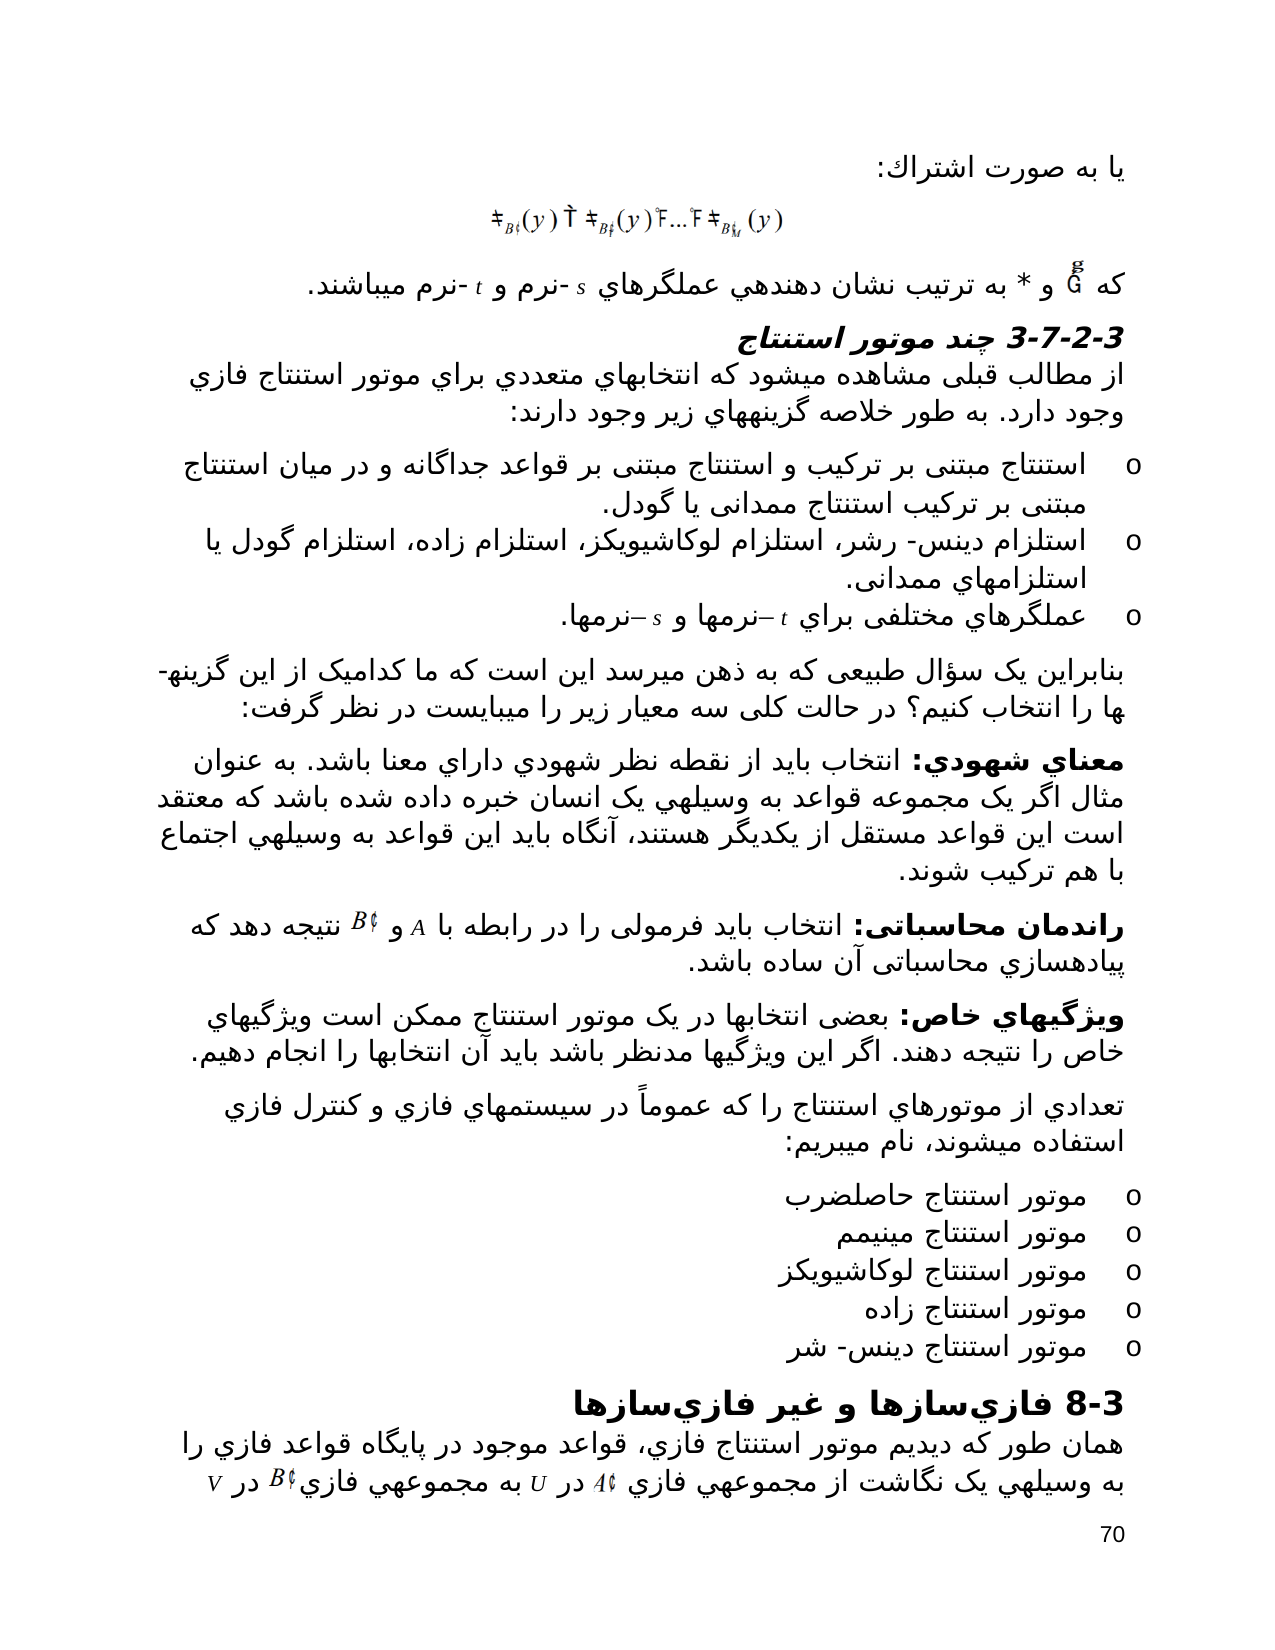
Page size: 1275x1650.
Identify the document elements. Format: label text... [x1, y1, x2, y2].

picture [593, 1472, 618, 1492]
text که و * به ترتیب نشان دهندهي عملگرهاي s -نرم و t -نرم میباشند. [150, 255, 1125, 302]
text بنابراین یک سؤال طبیعی که به ذهن میرسد این است که ما کدامیک از این گزینهها را انتخاب کنیم؟ در حالت کلی سه معیار زیر را میبایست در نظر گرفت: [150, 653, 1125, 724]
picture [487, 203, 788, 237]
list عملگرهاي مختلفی براي t –نرمها و s –نرمها. [150, 598, 1125, 634]
picture [350, 906, 381, 935]
picture [1064, 255, 1087, 295]
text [150, 1427, 1125, 1498]
list موتور استنتاج زاده [150, 1292, 1125, 1327]
subtitle 8-3 فازي‌سازها و غیر فازي‌سازها [150, 1384, 1125, 1423]
text راندمان محاسباتی: انتخاب باید فرمولی را در رابطه با A و نتیجه دهد که پیادهسازي محاسباتی آن ساده باشد. [150, 907, 1125, 978]
picture [268, 1463, 299, 1492]
list استنتاج مبتنی بر ترکیب و استنتاج مبتنی بر قواعد جداگانه و در میان استنتاج مبتنی بر ترکیب استنتاج ممدانی یا گودل. [150, 448, 1125, 520]
text تعدادي از موتورهاي استنتاج را که عموماً در سیستمهاي فازي و کنترل فازي استفاده میشوند، نام میبریم: [150, 1088, 1125, 1158]
list موتور استنتاج حاصلضرب [150, 1178, 1125, 1214]
list موتور استنتاج دینس- شر [150, 1329, 1125, 1365]
list موتور استنتاج لوکاشیویکز [150, 1254, 1125, 1289]
text ویژگیهاي خاص: بعضی انتخابها در یک موتور استنتاج ممکن است ویژگیهاي خاص را نتیجه دهند. اگر این ویژگیها مدنظر باشد باید آن انتخابها را انجام دهیم. [150, 998, 1125, 1068]
text معناي شهودي: انتخاب باید از نقطه نظر شهودي داراي معنا باشد. به عنوان مثال اگر یک مجموعه قواعد به وسیلهي یک انسان خبره داده شده باشد که معتقد است این قواعد مستقل از یکدیگر هستند، آنگاه باید این قواعد به وسیلهي اجتماع با هم ترکیب شوند. [150, 743, 1125, 887]
list موتور استنتاج مینیمم [150, 1216, 1125, 1252]
text از مطالب قبلی مشاهده میشود که انتخابهاي متعددي براي موتور استنتاج فازي وجود دارد. به طور خلاصه گزینههاي زیر وجود دارند: [150, 358, 1125, 428]
list استلزام دینس- رشر، استلزام لوکاشیویکز، استلزام زاده، استلزام گودل یا استلزامهاي ممدانی. [150, 523, 1125, 595]
text یا به صورت اشتراك: [150, 150, 1125, 184]
subtitle 3-7-2-3 چند موتور استنتاج [150, 321, 1125, 355]
